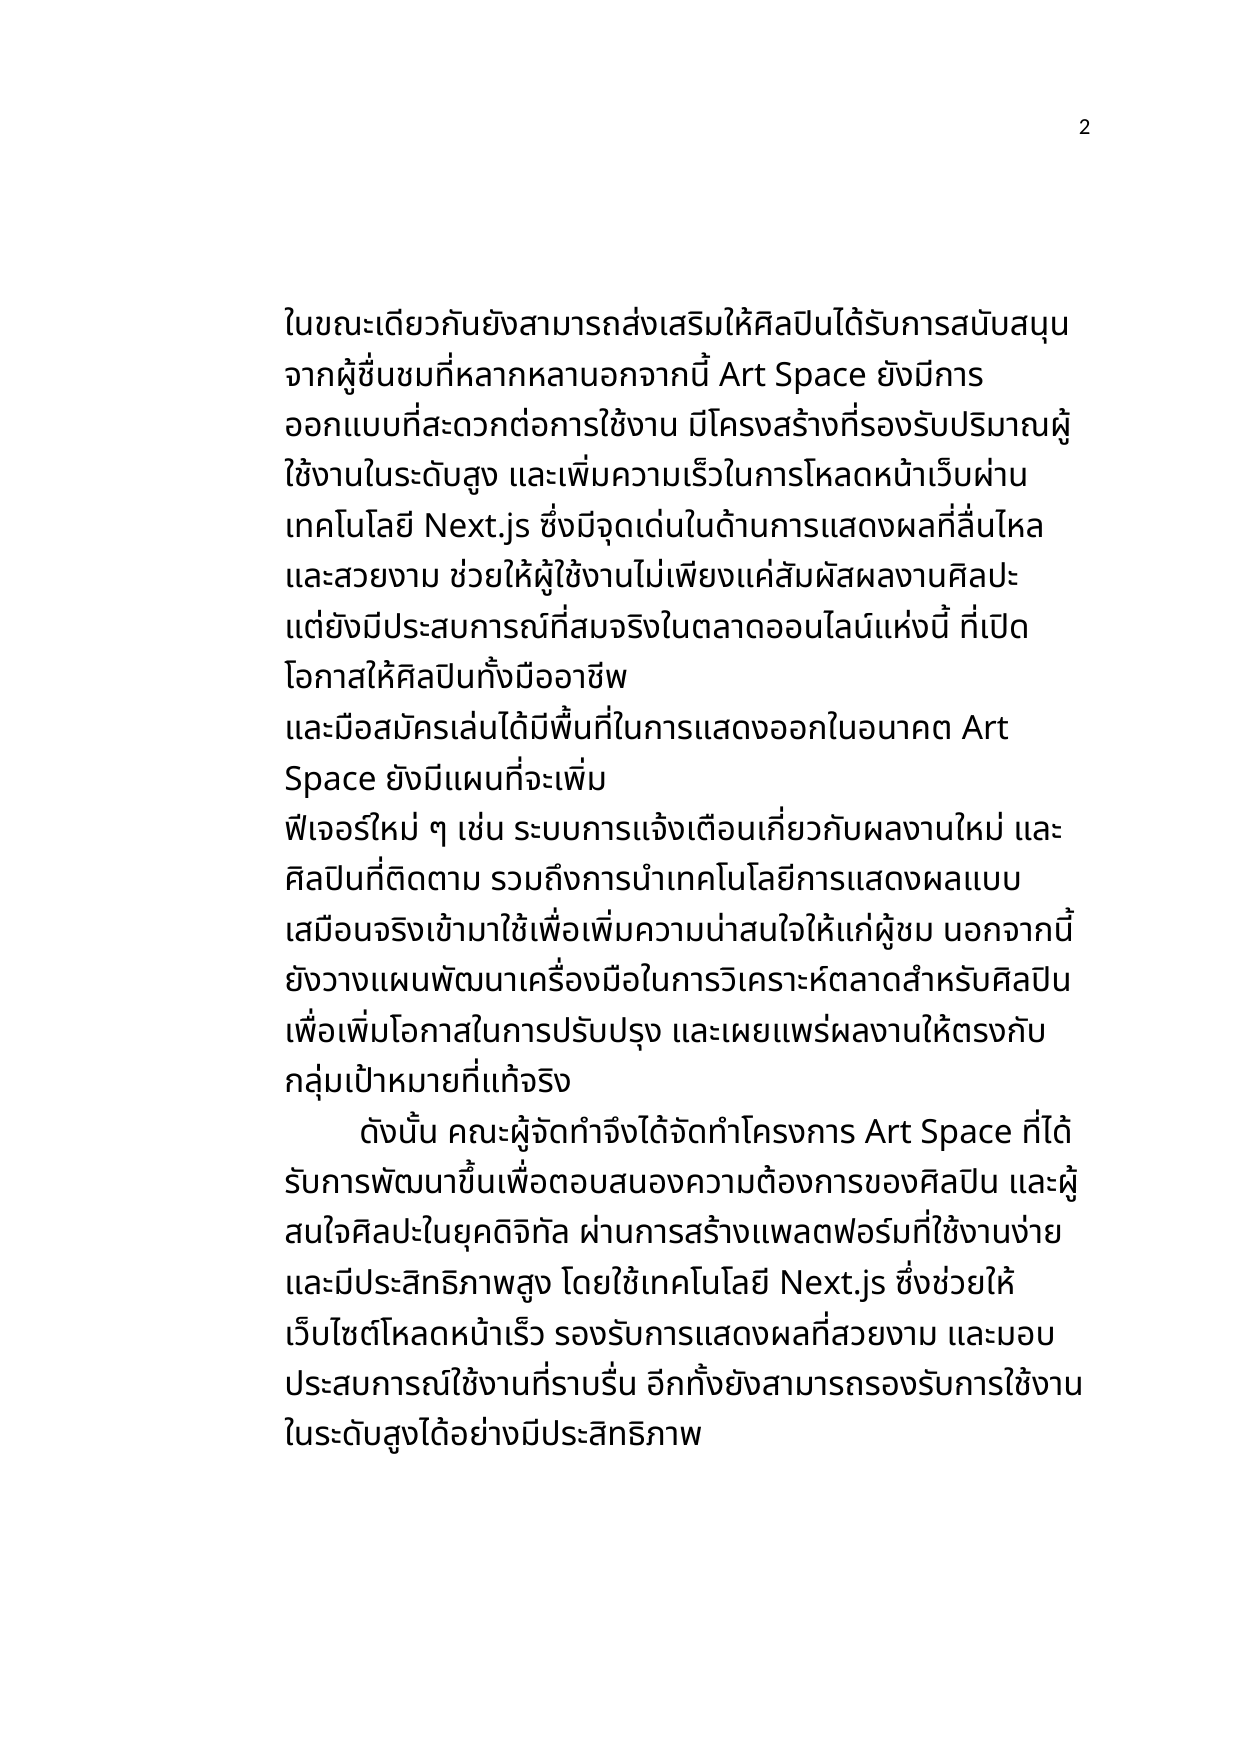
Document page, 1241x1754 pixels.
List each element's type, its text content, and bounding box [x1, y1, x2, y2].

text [284, 300, 1090, 1107]
text ดังนั้น คณะผู้จัดทำจึงได้จัดทำโครงการ Art Space ที่ได้รับการพัฒนาขึ้นเพื่อตอบสนองความต้องการของศิลปิน และผู้สนใจศิลปะในยุคดิจิทัล ผ่านการสร้างแพลตฟอร์มที่ใช้งานง่าย และมีประสิทธิภาพสูง โดยใช้เทคโนโลยี Next.js ซึ่งช่วยให้เว็บไซต์โหลดหน้าเร็ว รองรับการแสดงผลที่สวยงาม และมอบประสบการณ์ใช้งานที่ราบรื่น อีกทั้งยังสามารถรองรับการใช้งานในระดับสูงได้อย่างมีประสิทธิภาพ [284, 1107, 1090, 1461]
